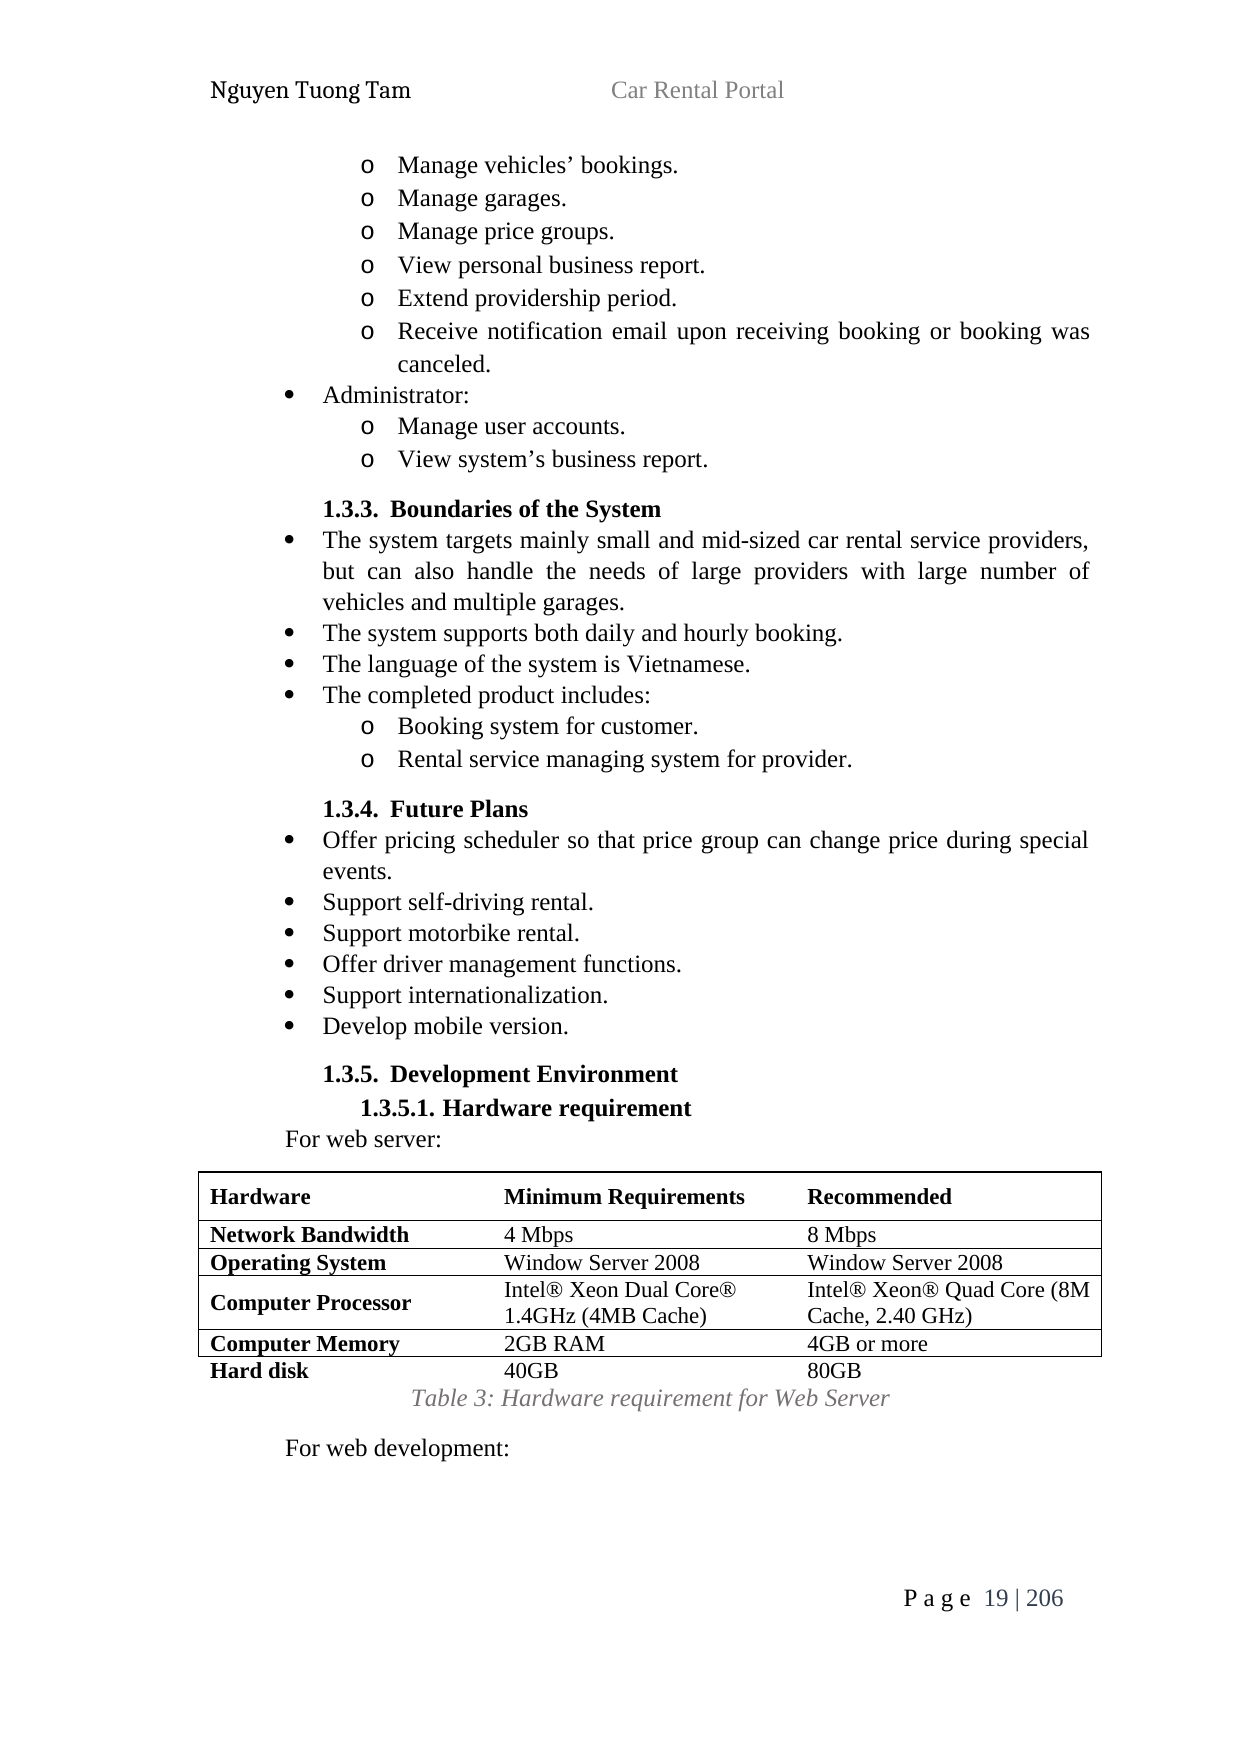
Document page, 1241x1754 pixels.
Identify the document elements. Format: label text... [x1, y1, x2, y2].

list View personal business report. [360, 250, 1090, 281]
list Support self-driving rental. [285, 887, 1090, 916]
list The completed product includes: [285, 680, 1090, 709]
table_cell 4 Mbps [493, 1221, 796, 1247]
list Rental service managing system for provider. [360, 744, 1090, 775]
list Offer pricing scheduler so that price group can change price during special events. [285, 825, 1090, 884]
table_cell Network Bandwidth [199, 1221, 493, 1247]
subtitle Development Environment [322, 1059, 1090, 1087]
list Manage vehicles’ bookings. [360, 150, 1090, 181]
table_cell Operating System [199, 1249, 493, 1275]
text For web server: [210, 1124, 1090, 1152]
list Manage garages. [360, 183, 1090, 214]
list View system’s business report. [360, 444, 1090, 475]
table_cell Intel® Xeon Dual Core® 1.4GHz (4MB Cache) [493, 1276, 796, 1329]
subtitle Boundaries of the System [322, 494, 1090, 523]
list Manage price groups. [360, 216, 1090, 247]
table_cell 2GB RAM [493, 1330, 796, 1356]
table_cell Window Server 2008 [493, 1249, 796, 1275]
table_cell Computer Processor [199, 1276, 493, 1329]
list Receive notification email upon receiving booking or booking was canceled. [360, 316, 1090, 378]
table_header Hardware [199, 1173, 493, 1220]
table_cell Window Server 2008 [796, 1249, 1101, 1275]
list Administrator: [285, 380, 1090, 409]
list Offer driver management functions. [285, 949, 1090, 978]
subtitle Hardware requirement [360, 1093, 1090, 1122]
list Extend providership period. [360, 283, 1090, 314]
list The language of the system is Vietnamese. [285, 649, 1090, 678]
table_cell Hard disk [199, 1357, 493, 1383]
subtitle Future Plans [322, 794, 1090, 823]
table_header Recommended [796, 1173, 1101, 1220]
table_cell 40GB [493, 1357, 796, 1383]
table_cell 80GB [796, 1357, 1102, 1383]
list Support internationalization. [285, 980, 1090, 1009]
list Develop mobile version. [285, 1011, 1090, 1040]
table_cell Intel® Xeon® Quad Core (8M Cache, 2.40 GHz) [796, 1276, 1101, 1329]
list The system supports both daily and hourly booking. [285, 618, 1090, 647]
table_header Minimum Requirements [493, 1173, 796, 1220]
table_cell 8 Mbps [796, 1221, 1101, 1247]
list Support motorbike rental. [285, 918, 1090, 947]
text Table 3: Hardware requirement for Web Server [210, 1383, 1090, 1412]
list Manage user accounts. [360, 411, 1090, 442]
text For web development: [210, 1433, 1090, 1462]
table_cell Computer Memory [199, 1330, 493, 1356]
table_cell 4GB or more [796, 1330, 1101, 1356]
list Booking system for customer. [360, 711, 1090, 742]
list The system targets mainly small and mid-sized car rental service providers, but can also handle the needs of large providers with large number of vehicles and multiple garages. [285, 525, 1090, 616]
